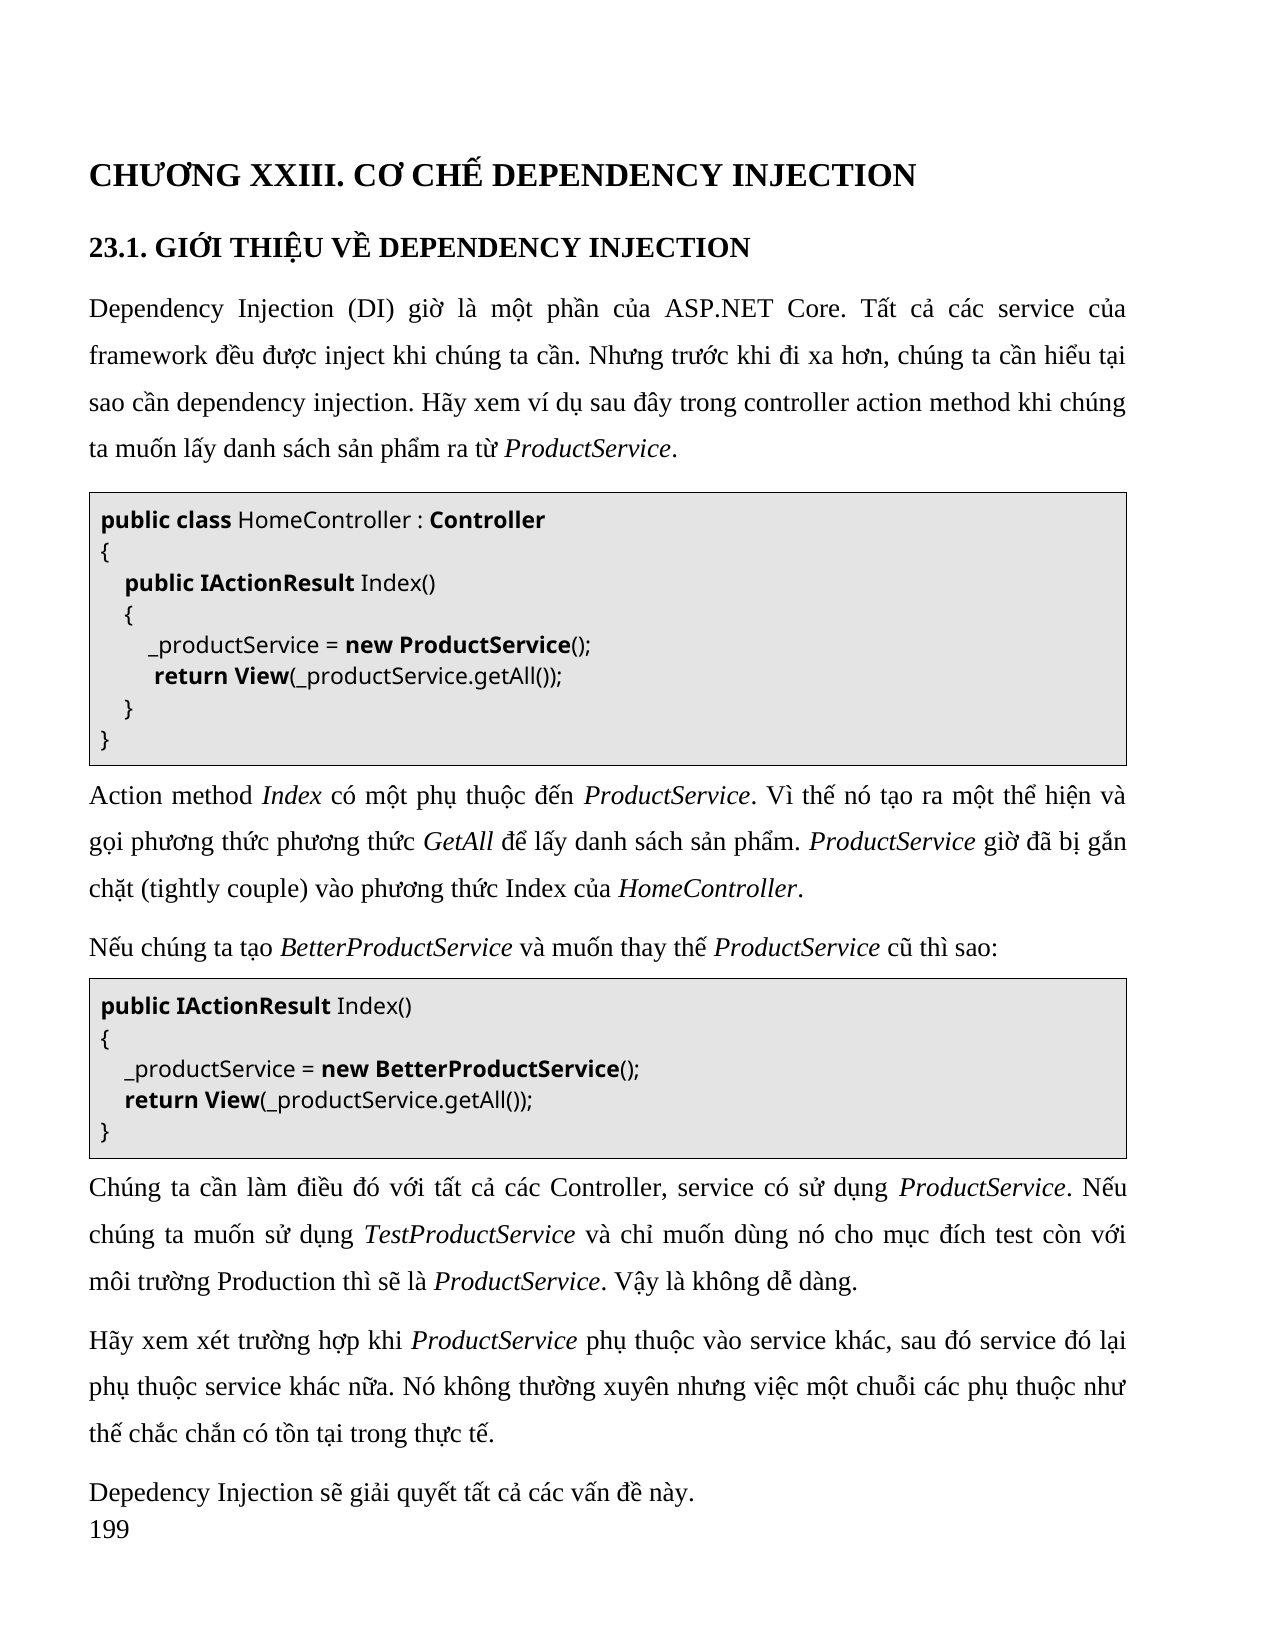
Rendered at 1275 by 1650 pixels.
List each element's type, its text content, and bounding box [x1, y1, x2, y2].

subtitle 23.1. Giới thiệu về Dependency Injection [89, 230, 1127, 263]
text Depedency Injection sẽ giải quyết tất cả các vấn đề này. [89, 1476, 1127, 1507]
text Chúng ta cần làm điều đó với tất cả các Controller, service có sử dụng ProductService. Nếu chúng ta muốn sử dụng TestProductService và chỉ muốn dùng nó cho mục đích test còn với môi trường Production thì sẽ là ProductService. Vậy là không dễ dàng. [89, 1171, 1127, 1296]
subtitle Chương XXIII. Cơ chế Dependency Injection [89, 156, 1127, 194]
text Nếu chúng ta tạo BetterProductService và muốn thay thế ProductService cũ thì sao: [89, 931, 1127, 962]
text Dependency Injection (DI) giờ là một phần của ASP.NET Core. Tất cả các service của framework đều được inject khi chúng ta cần. Nhưng trước khi đi xa hơn, chúng ta cần hiểu tại sao cần dependency injection. Hãy xem ví dụ sau đây trong controller action method khi chúng ta muốn lấy danh sách sản phẩm ra từ ProductService. [89, 293, 1127, 464]
text Hãy xem xét trường hợp khi ProductService phụ thuộc vào service khác, sau đó service đó lại phụ thuộc service khác nữa. Nó không thường xuyên nhưng việc một chuỗi các phụ thuộc như thế chắc chắn có tồn tại trong thực tế. [89, 1324, 1127, 1448]
text Action method Index có một phụ thuộc đến ProductService. Vì thế nó tạo ra một thể hiện và gọi phương thức phương thức GetAll để lấy danh sách sản phẩm. ProductService giờ đã bị gắn chặt (tightly couple) vào phương thức Index của HomeController. [89, 779, 1127, 903]
table_header public class HomeController : Controller { public IActionResult Index() { _productService = new ProductService(); return View(_productService.getAll()); } } [90, 493, 1126, 765]
table_header public IActionResult Index() { _productService = new BetterProductService(); return View(_productService.getAll()); } [90, 979, 1126, 1158]
